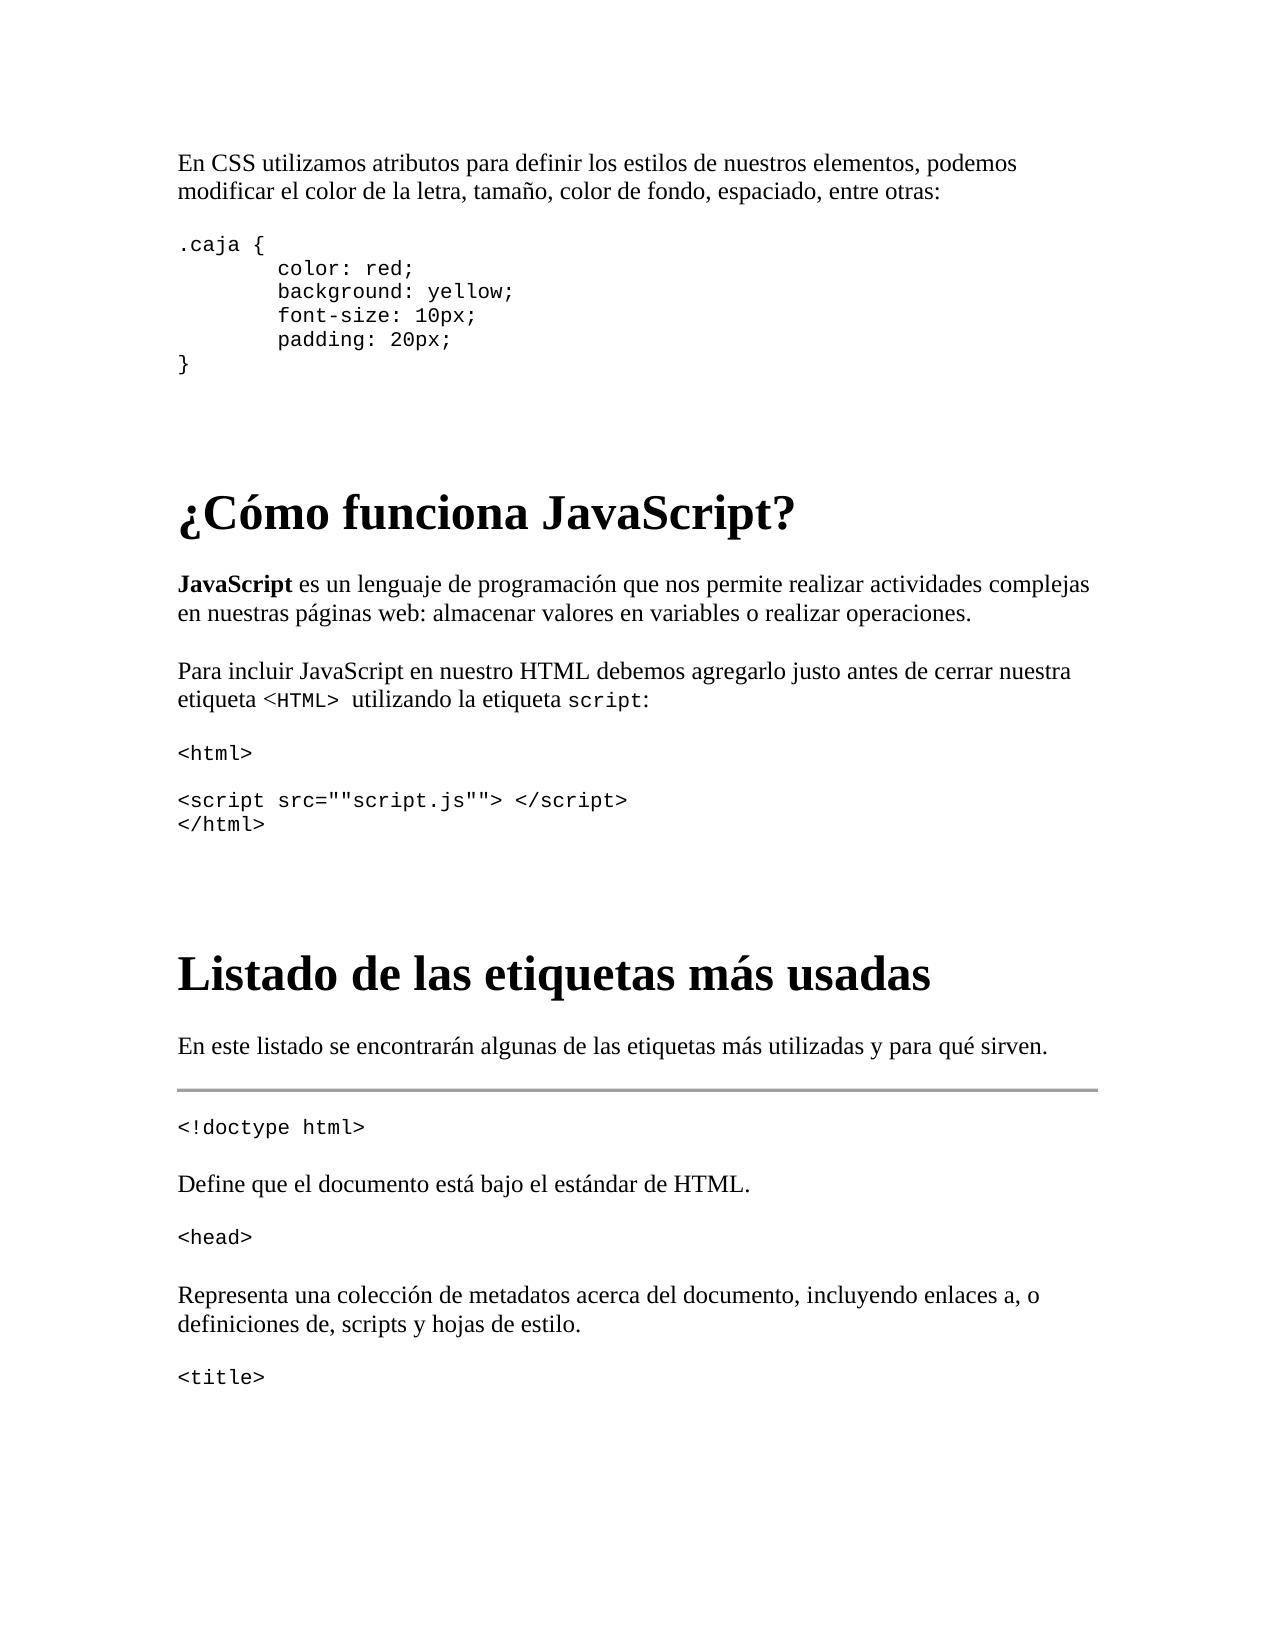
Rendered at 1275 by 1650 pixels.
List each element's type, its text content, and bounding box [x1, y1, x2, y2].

text <!doctype html> [177, 1117, 1098, 1140]
text <html> [177, 743, 1098, 767]
text <title> [177, 1367, 1098, 1391]
subtitle ¿Cómo funciona JavaScript? [177, 482, 1098, 540]
text Representa una colección de metadatos acerca del documento, incluyendo enlaces a, o definiciones de, scripts y hojas de estilo. [177, 1280, 1098, 1338]
text <script src=""script.js""> </script> [177, 791, 1098, 814]
text .caja { [177, 234, 1098, 258]
text Listado de las etiquetas más usadas [177, 944, 1098, 1002]
text Para incluir JavaScript en nuestro HTML debemos agregarlo justo antes de cerrar nuestra etiqueta <HTML> utilizando la etiqueta script: [177, 656, 1098, 714]
text <head> [177, 1227, 1098, 1251]
text font-size: 10px; [177, 305, 1098, 329]
text </html> [177, 814, 1098, 838]
text En este listado se encontrarán algunas de las etiquetas más utilizadas y para qué sirven. [177, 1031, 1098, 1059]
text color: red; [177, 258, 1098, 282]
text } [177, 352, 1098, 376]
text JavaScript es un lenguaje de programación que nos permite realizar actividades complejas en nuestras páginas web: almacenar valores en variables o realizar operaciones. [177, 569, 1098, 627]
text padding: 20px; [177, 329, 1098, 352]
text background: yellow; [177, 282, 1098, 305]
text Define que el documento está bajo el estándar de HTML. [177, 1169, 1098, 1198]
text En CSS utilizamos atributos para definir los estilos de nuestros elementos, podemos modificar el color de la letra, tamaño, color de fondo, espaciado, entre otras: [177, 148, 1098, 205]
